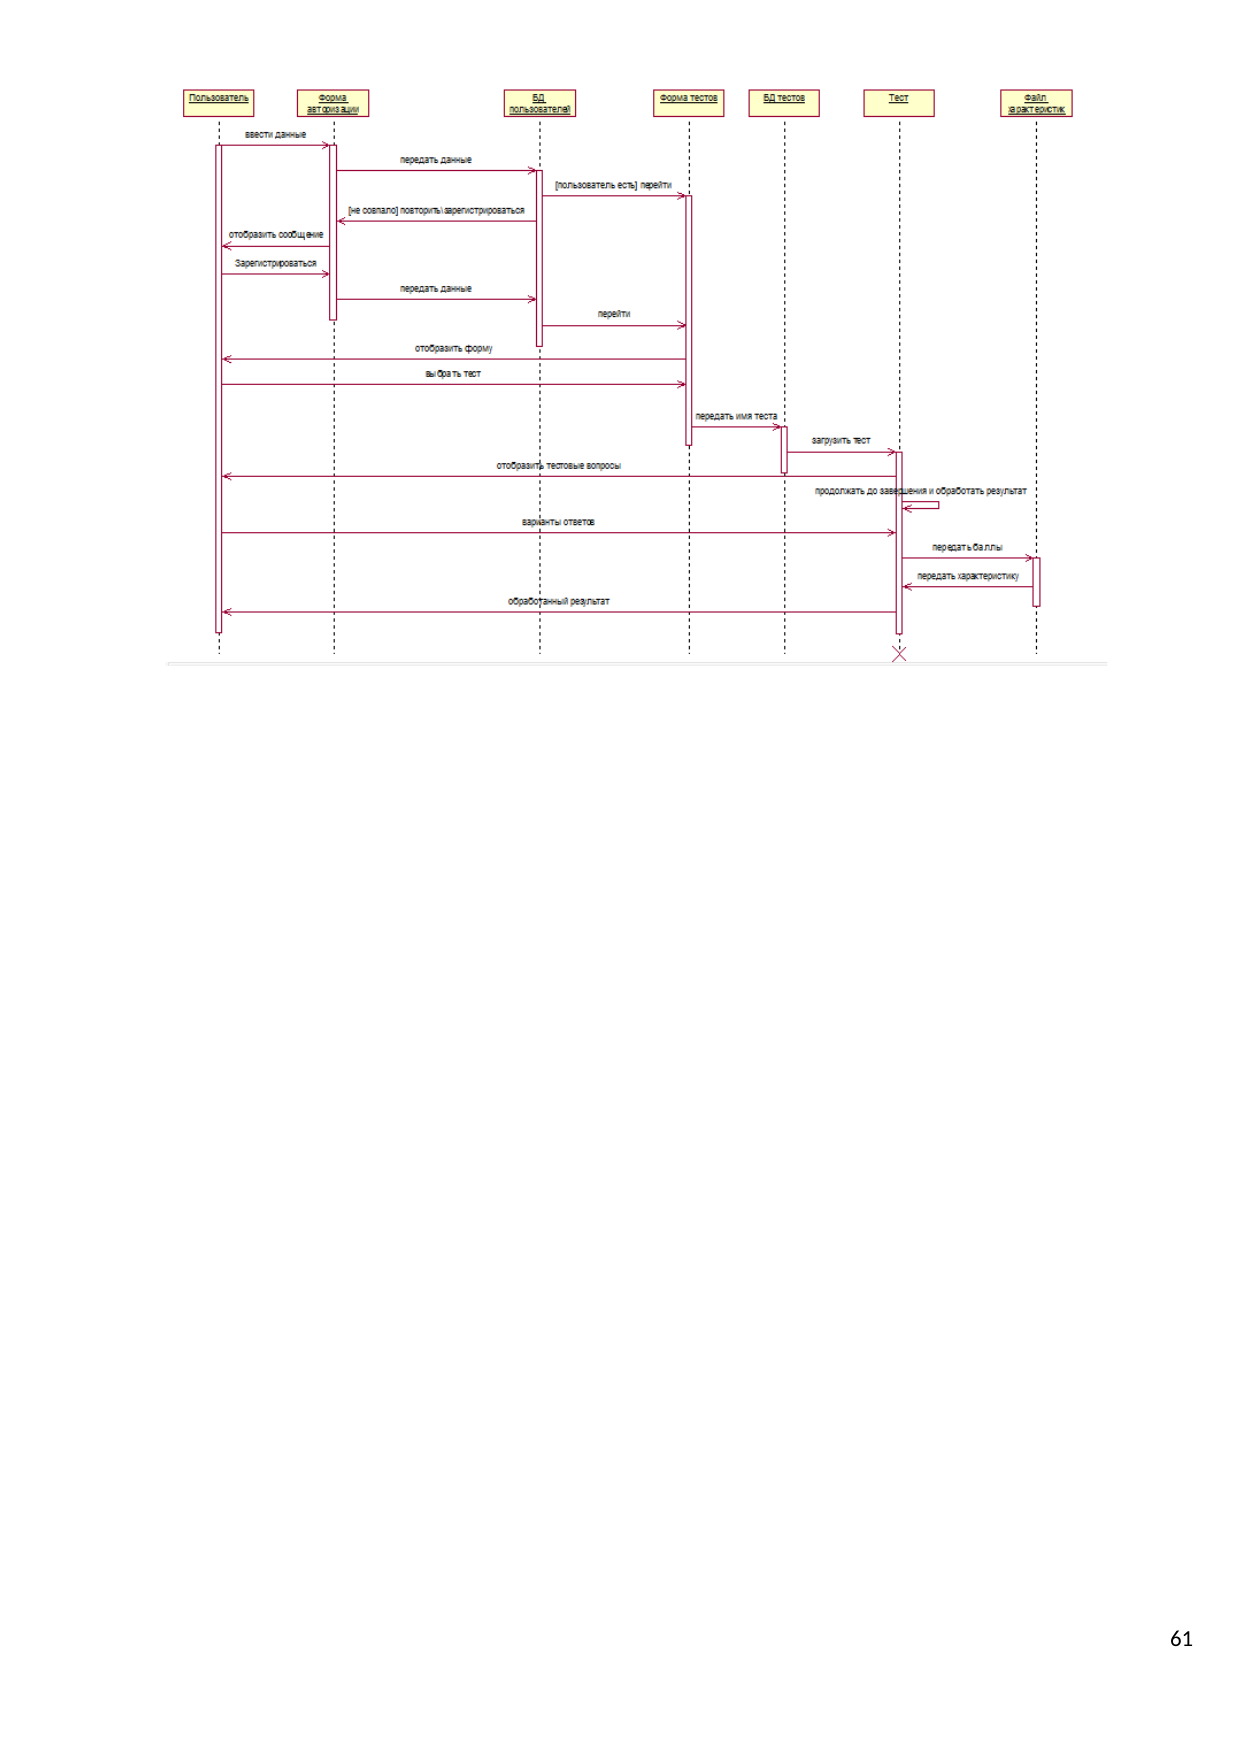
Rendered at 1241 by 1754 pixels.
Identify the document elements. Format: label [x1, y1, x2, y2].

picture [165, 88, 1108, 666]
